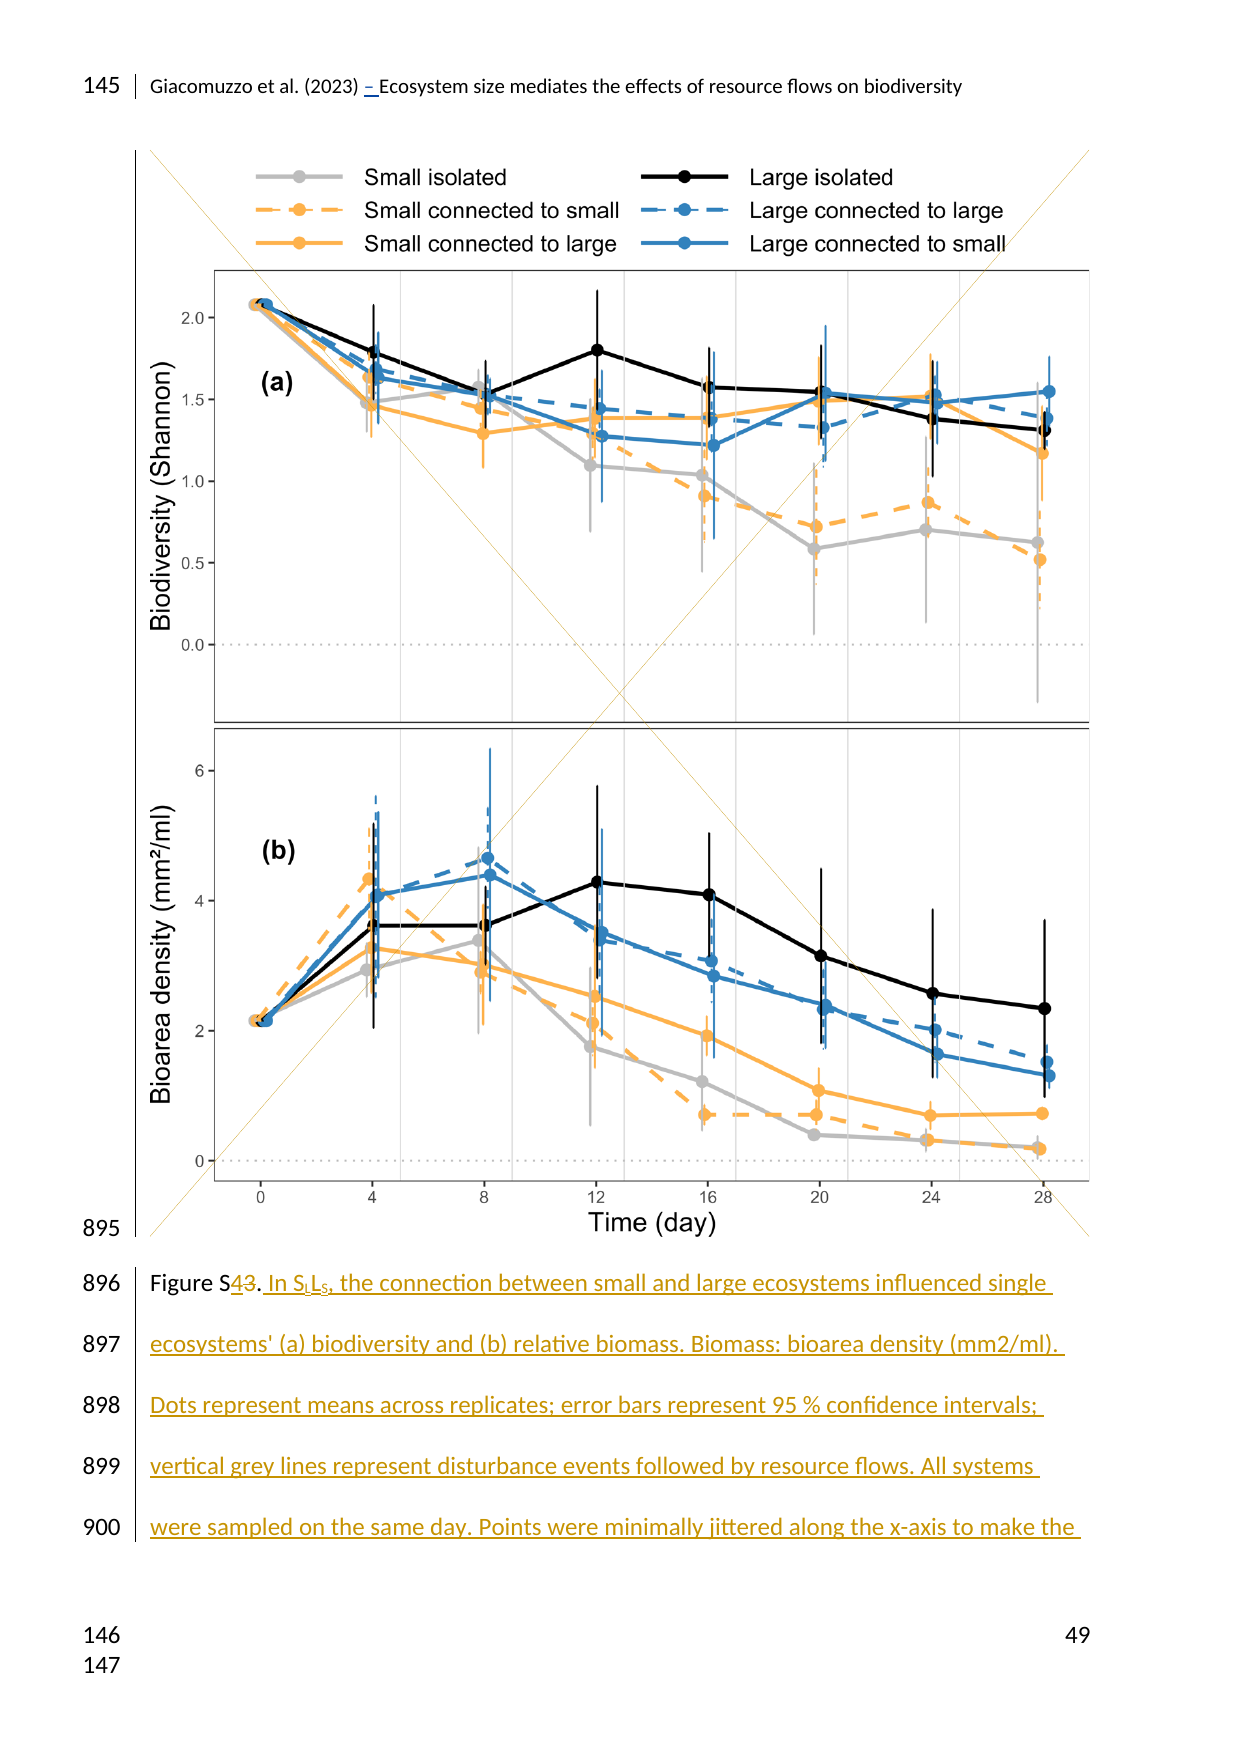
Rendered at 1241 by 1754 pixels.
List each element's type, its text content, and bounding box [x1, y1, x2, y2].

text Figure S. [150, 1267, 1090, 1542]
picture [152, 150, 1088, 692]
picture [150, 152, 618, 1235]
picture [621, 151, 1090, 1236]
picture [151, 695, 1088, 1237]
